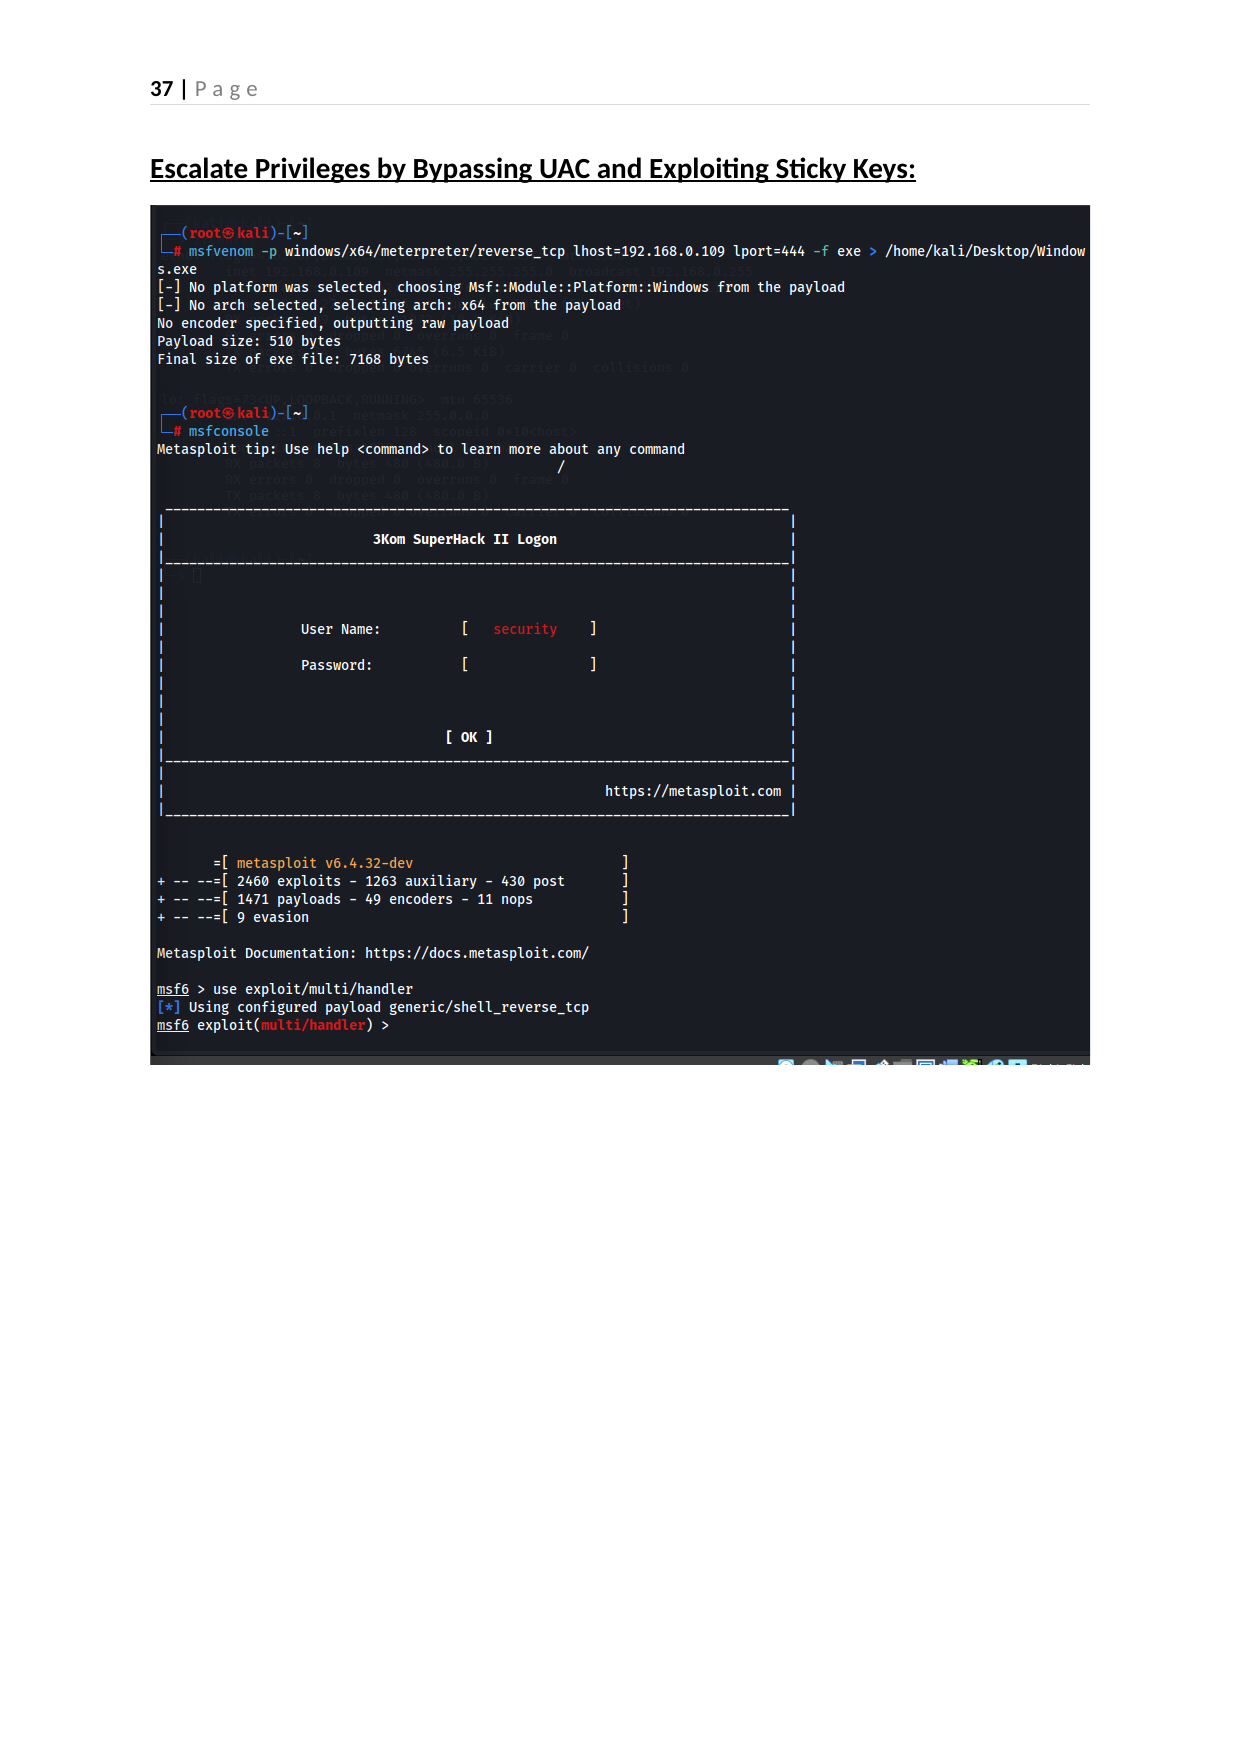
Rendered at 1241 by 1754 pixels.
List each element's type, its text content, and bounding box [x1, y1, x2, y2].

picture [150, 205, 1091, 1065]
text Escalate Privileges by Bypassing UAC and Exploiting Sticky Keys: [150, 150, 1090, 186]
